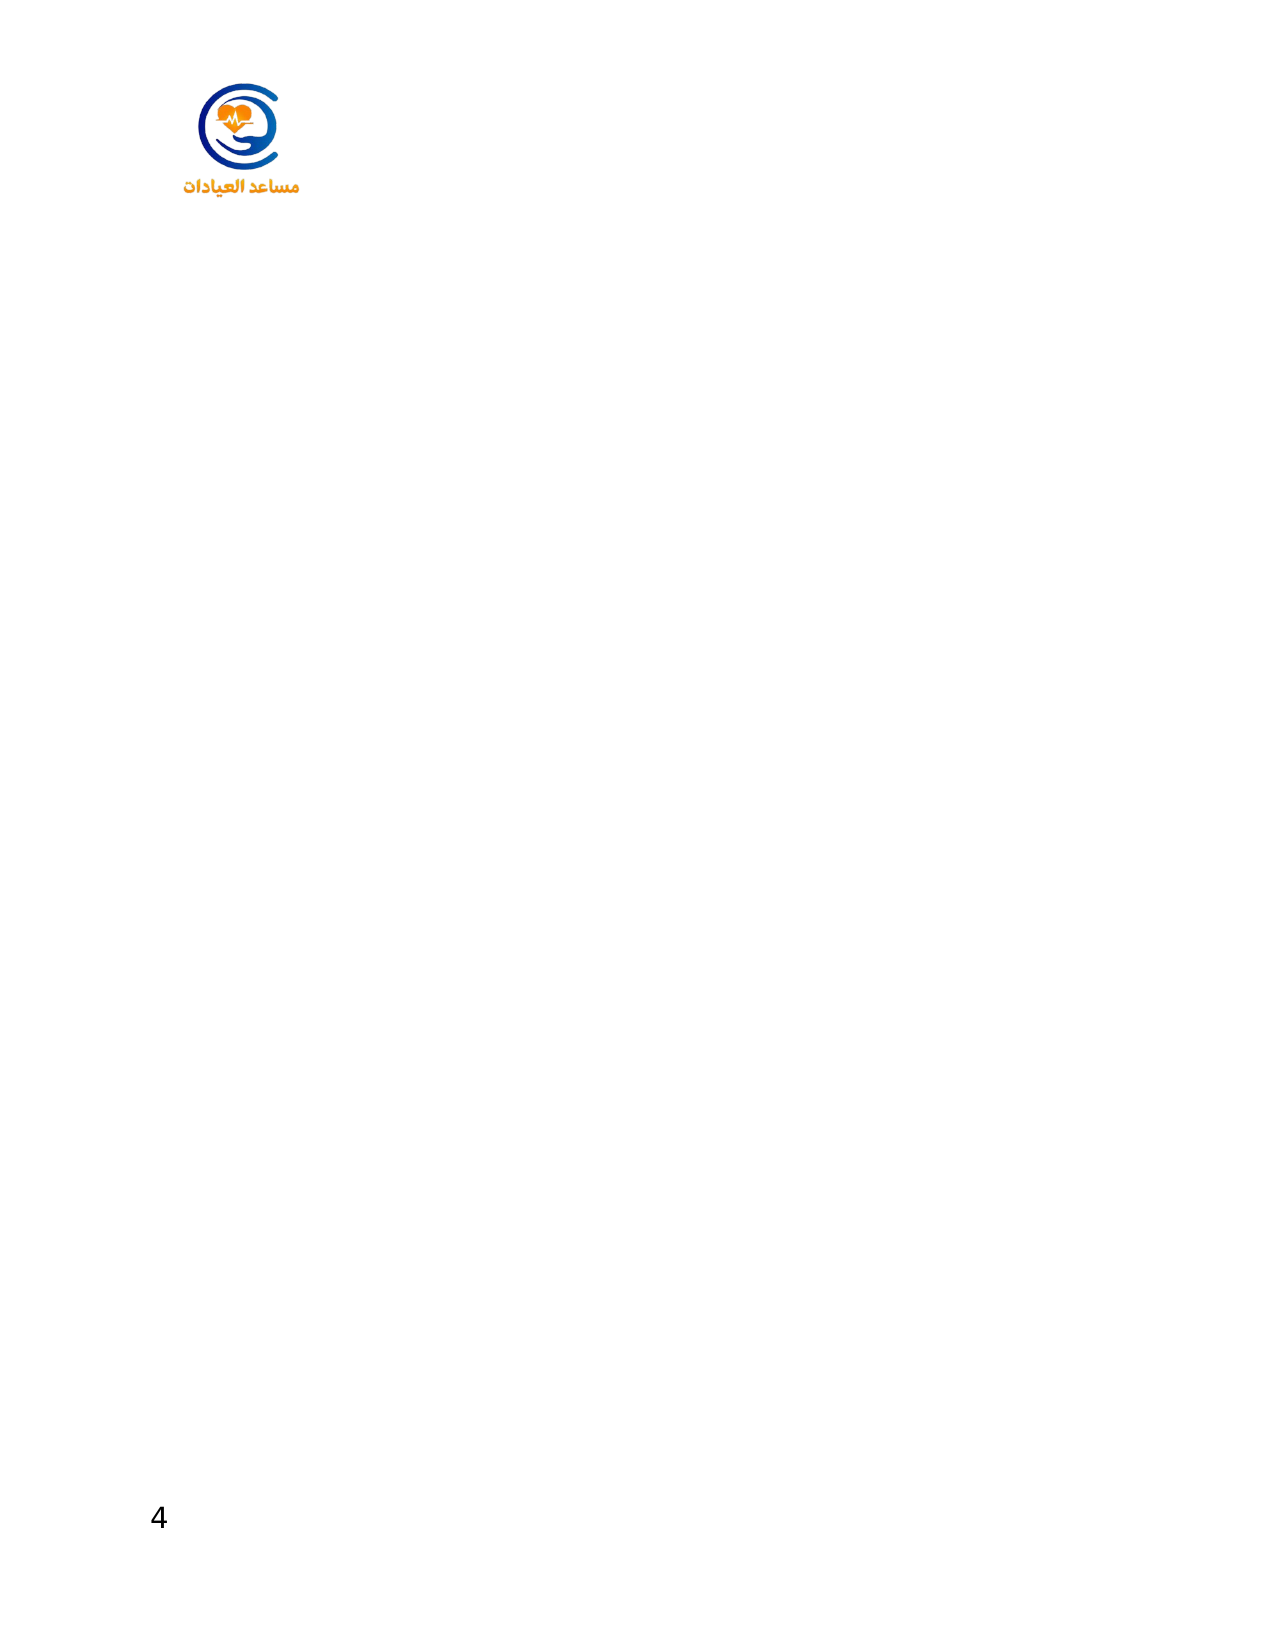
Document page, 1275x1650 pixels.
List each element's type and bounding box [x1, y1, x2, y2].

picture [149, 75, 345, 216]
